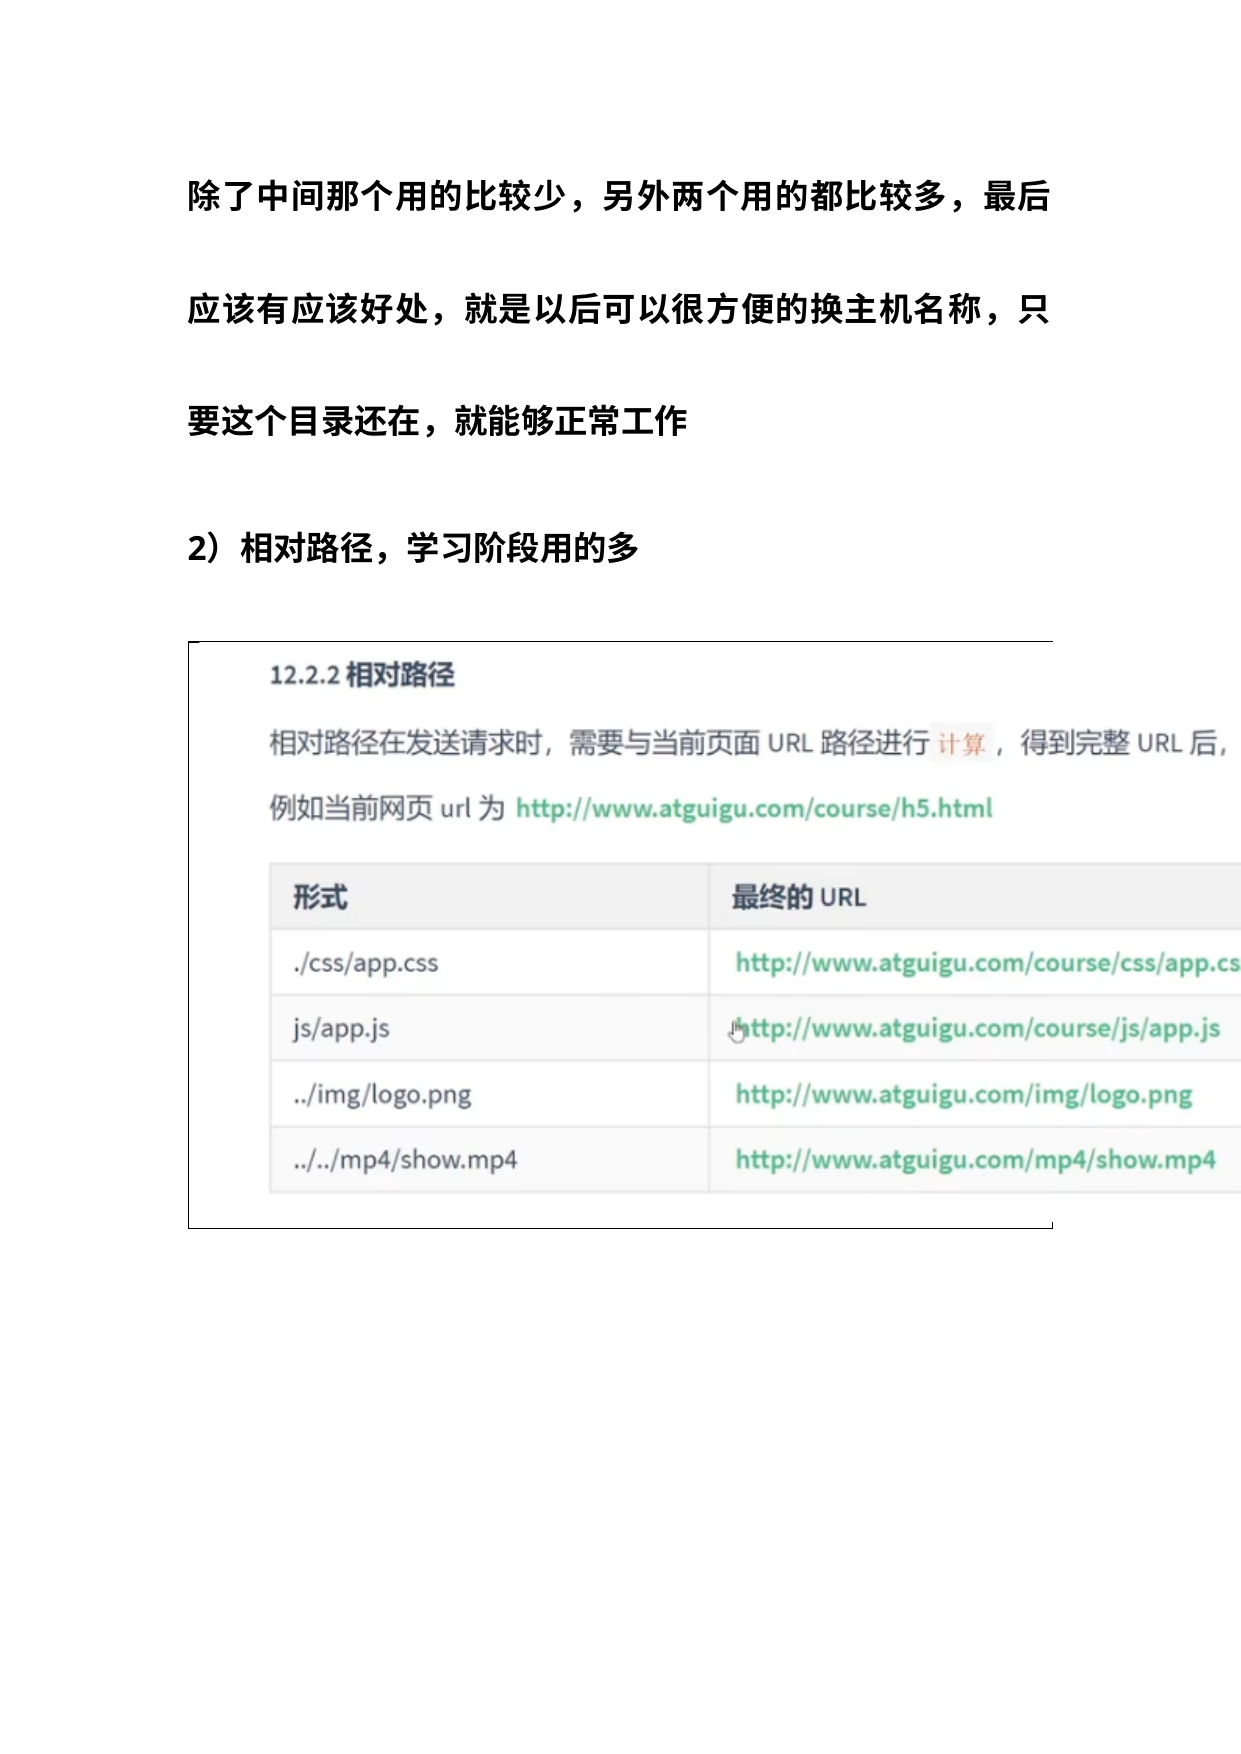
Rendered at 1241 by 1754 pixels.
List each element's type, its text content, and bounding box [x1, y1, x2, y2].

picture [199, 642, 1241, 1222]
subtitle 2）相对路径，学习阶段用的多 [187, 514, 1053, 579]
table_header [189, 643, 1052, 1227]
subtitle 除了中间那个用的比较少，另外两个用的都比较多，最后应该有应该好处，就是以后可以很方便的换主机名称，只要这个目录还在，就能够正常工作 [187, 162, 1053, 452]
